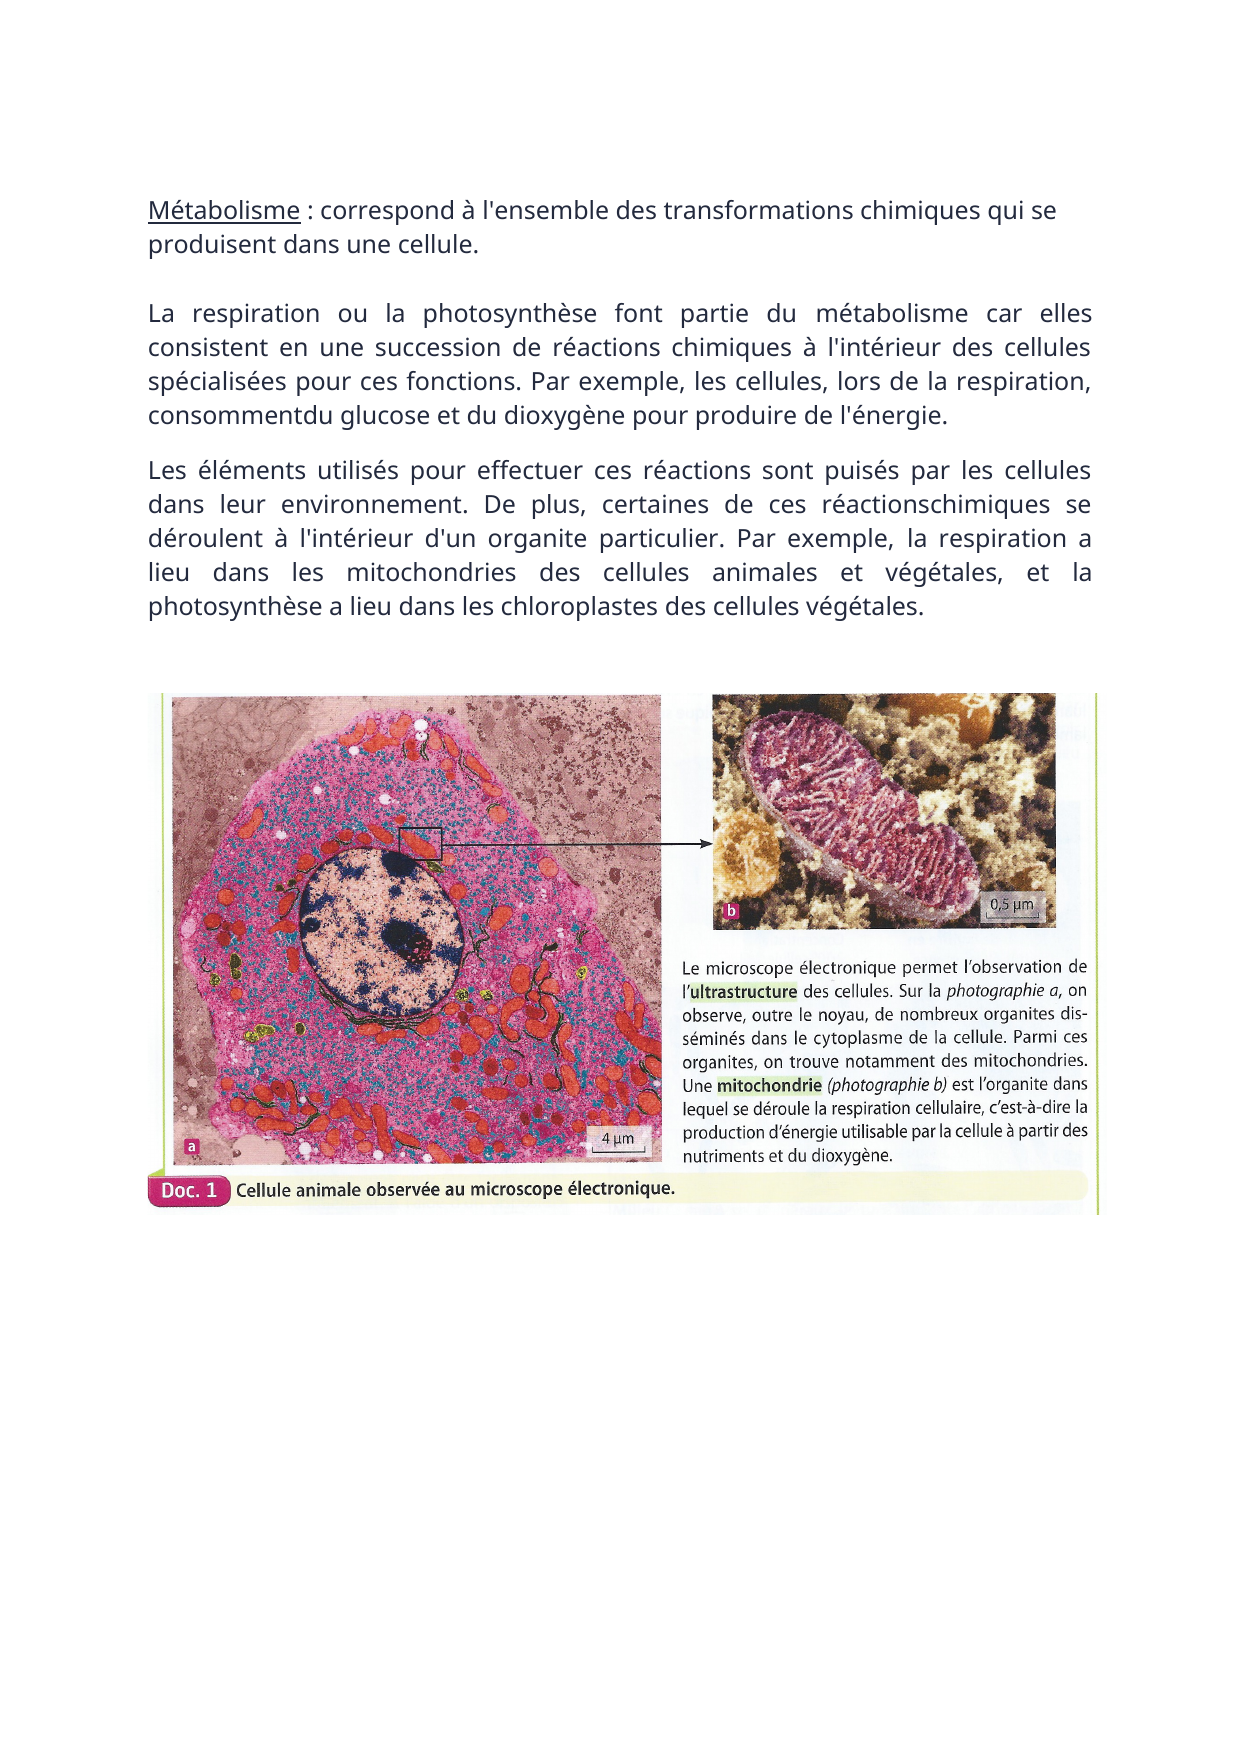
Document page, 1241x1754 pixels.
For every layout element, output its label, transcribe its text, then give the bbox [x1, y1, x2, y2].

picture [147, 693, 1107, 1215]
text La respiration ou la photosynthèse font partie du métabolisme car elles consistent en une succession de réactions chimiques à l'intérieur des cellules spécialisées pour ces fonctions. Par exemple, les cellules, lors de la respiration, consommentdu glucose et du dioxygène pour produire de l'énergie. [148, 295, 1093, 431]
text Les éléments utilisés pour effectuer ces réactions sont puisés par les cellules dans leur environnement. De plus, certaines de ces réactionschimiques se déroulent à l'intérieur d'un organite particulier. Par exemple, la respiration a lieu dans les mitochondries des cellules animales et végétales, et la photosynthèse a lieu dans les chloroplastes des cellules végétales. [148, 452, 1093, 623]
text Métabolisme : correspond à l'ensemble des transformations chimiques qui se produisent dans une cellule. [148, 193, 1093, 261]
